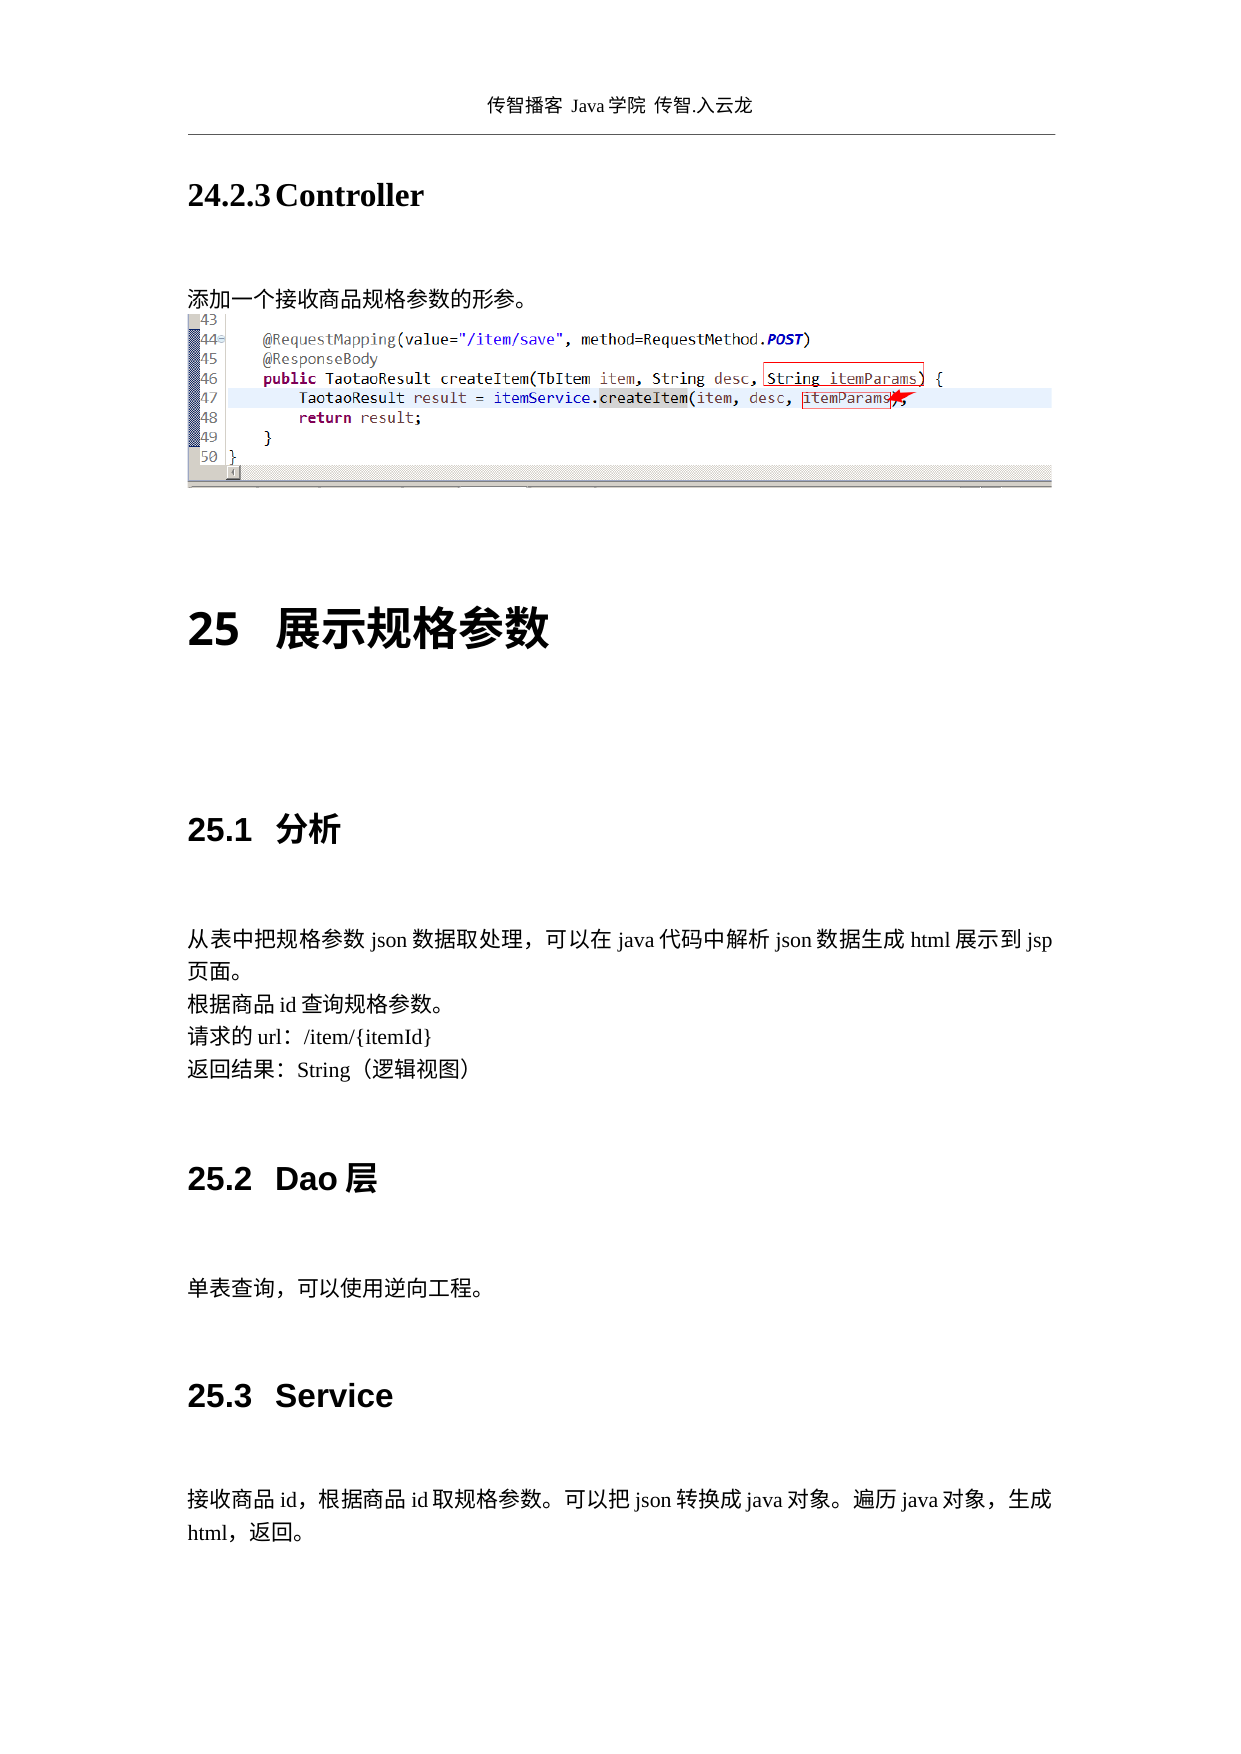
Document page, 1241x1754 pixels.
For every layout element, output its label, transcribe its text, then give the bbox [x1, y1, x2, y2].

text 接收商品id，根据商品id取规格参数。可以把json转换成java对象。遍历java对象，生成html，返回。 [187, 1489, 1053, 1554]
text 根据商品id查询规格参数。 [187, 994, 1053, 1026]
text 单表查询，可以使用逆向工程。 [187, 1278, 1053, 1310]
subtitle 分析 [187, 802, 1053, 867]
text 从表中把规格参数json数据取处理，可以在java代码中解析json数据生成html展示到jsp页面。 [187, 929, 1053, 994]
subtitle Controller [187, 162, 1053, 227]
text 请求的url：/item/{itemId} [187, 1026, 1053, 1059]
picture [187, 314, 1052, 488]
text 添加一个接收商品规格参数的形参。 [187, 282, 1053, 314]
subtitle Service [187, 1370, 1053, 1435]
subtitle 展示规格参数 [187, 577, 1053, 674]
subtitle Dao层 [187, 1151, 1053, 1216]
text 返回结果：String（逻辑视图） [187, 1059, 1053, 1091]
